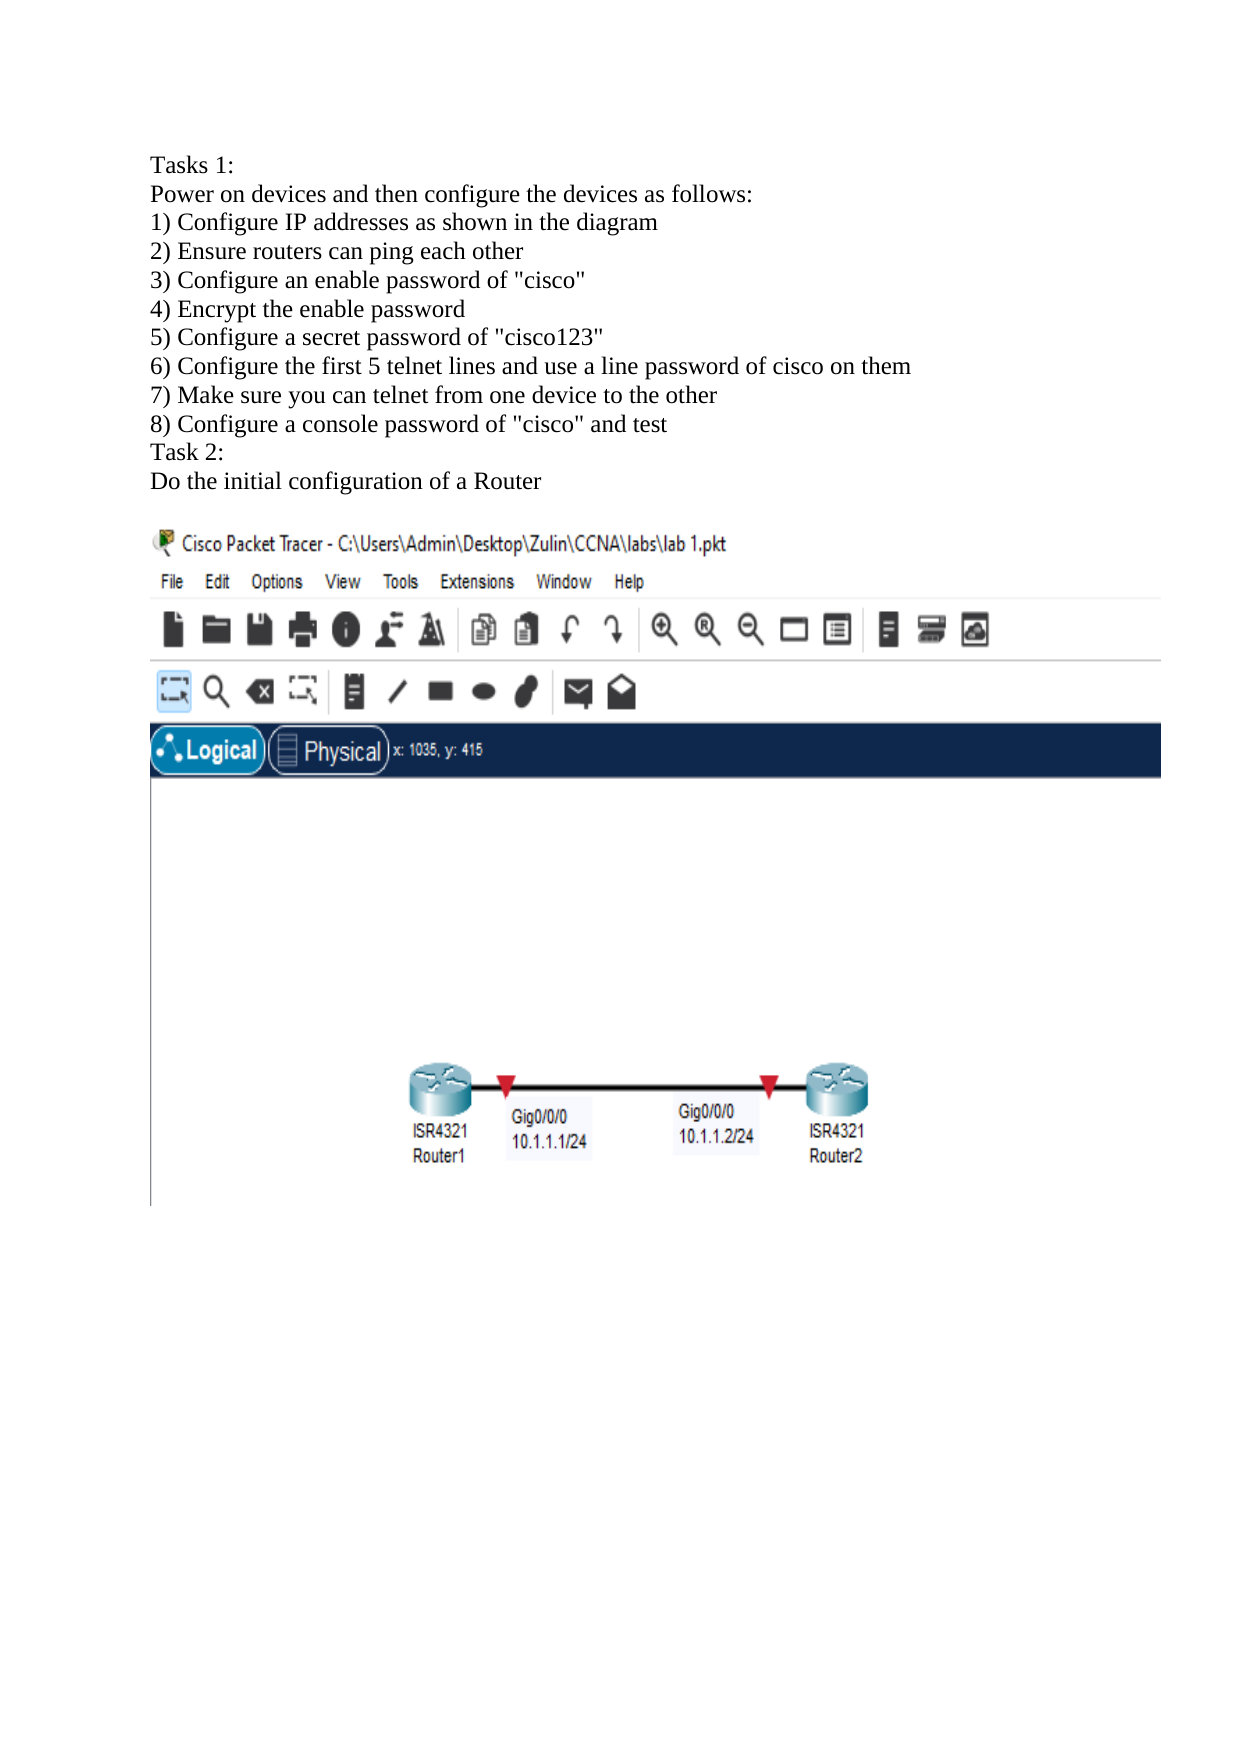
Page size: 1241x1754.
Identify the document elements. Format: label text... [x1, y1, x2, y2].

text Do the initial configuration of a Router [150, 466, 1090, 495]
text 3) Configure an enable password of "cisco" [150, 265, 1090, 294]
text Power on devices and then configure the devices as follows: [150, 179, 1090, 207]
text 4) Encrypt the enable password [150, 294, 1090, 322]
text Task 2: [150, 437, 1090, 466]
text Tasks 1: [150, 150, 1090, 179]
text 8) Configure a console password of "cisco" and test [150, 409, 1090, 437]
text 5) Configure a secret password of "cisco123" [150, 322, 1090, 351]
text 2) Ensure routers can ping each other [150, 236, 1090, 265]
text 6) Configure the first 5 telnet lines and use a line password of cisco on them [150, 351, 1090, 380]
text 7) Make sure you can telnet from one device to the other [150, 380, 1090, 409]
picture [150, 523, 1161, 1206]
text 1) Configure IP addresses as shown in the diagram [150, 207, 1090, 236]
